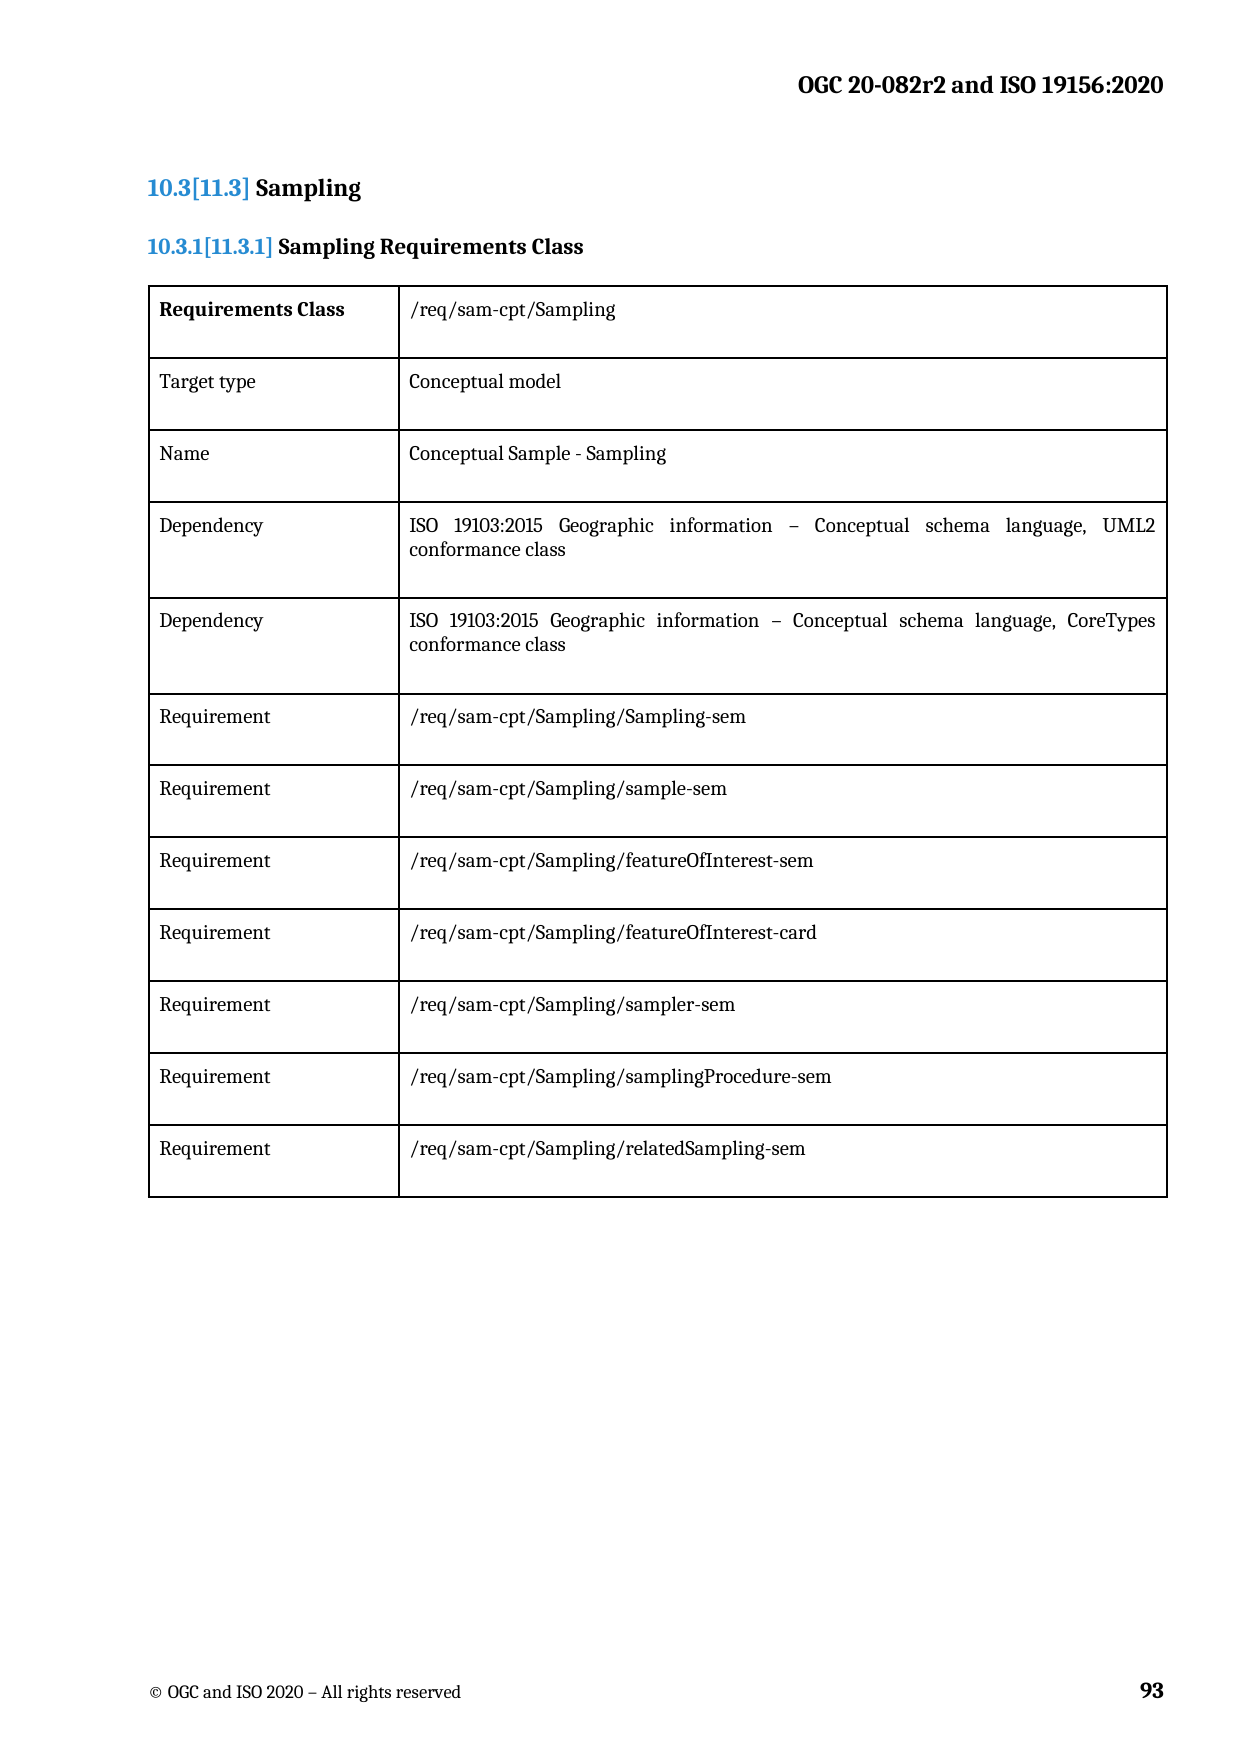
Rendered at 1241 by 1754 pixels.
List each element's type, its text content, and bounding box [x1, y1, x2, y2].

table_cell /req/sam-cpt/Sampling/featureOfInterest-card [400, 910, 1166, 980]
table_cell /req/sam-cpt/Sampling/sampler-sem [400, 982, 1166, 1052]
table_cell Requirement [150, 1054, 398, 1124]
table_cell /req/sam-cpt/Sampling/sample-sem [400, 766, 1166, 836]
table_cell Requirement [150, 838, 398, 908]
table_header Requirements Class [150, 287, 398, 357]
table_cell /req/sam-cpt/Sampling/samplingProcedure-sem [400, 1054, 1166, 1124]
table_cell /req/sam-cpt/Sampling/relatedSampling-sem [400, 1126, 1166, 1196]
table_cell Requirement [150, 910, 398, 980]
table_cell /req/sam-cpt/Sampling/featureOfInterest-sem [400, 838, 1166, 908]
table_cell /req/sam-cpt/Sampling/Sampling-sem [400, 695, 1166, 764]
table_cell Conceptual model [400, 359, 1166, 429]
table_cell Target type [150, 359, 398, 429]
table_cell Requirement [150, 695, 398, 764]
table_cell Name [150, 431, 398, 501]
table_cell Dependency [150, 503, 398, 597]
table_cell Requirement [150, 1126, 398, 1196]
table_cell Conceptual Sample - Sampling [400, 431, 1166, 501]
table_header /req/sam-cpt/Sampling [400, 287, 1166, 357]
subtitle Sampling [148, 174, 1163, 203]
table_cell ISO 19103:2015 Geographic information – Conceptual schema language, CoreTypes conformance class [400, 599, 1166, 692]
subtitle Sampling Requirements Class [148, 234, 1163, 260]
table_cell ISO 19103:2015 Geographic information – Conceptual schema language, UML2 conformance class [400, 503, 1166, 597]
table_cell Requirement [150, 766, 398, 836]
table_cell Dependency [150, 599, 398, 692]
table_cell Requirement [150, 982, 398, 1052]
